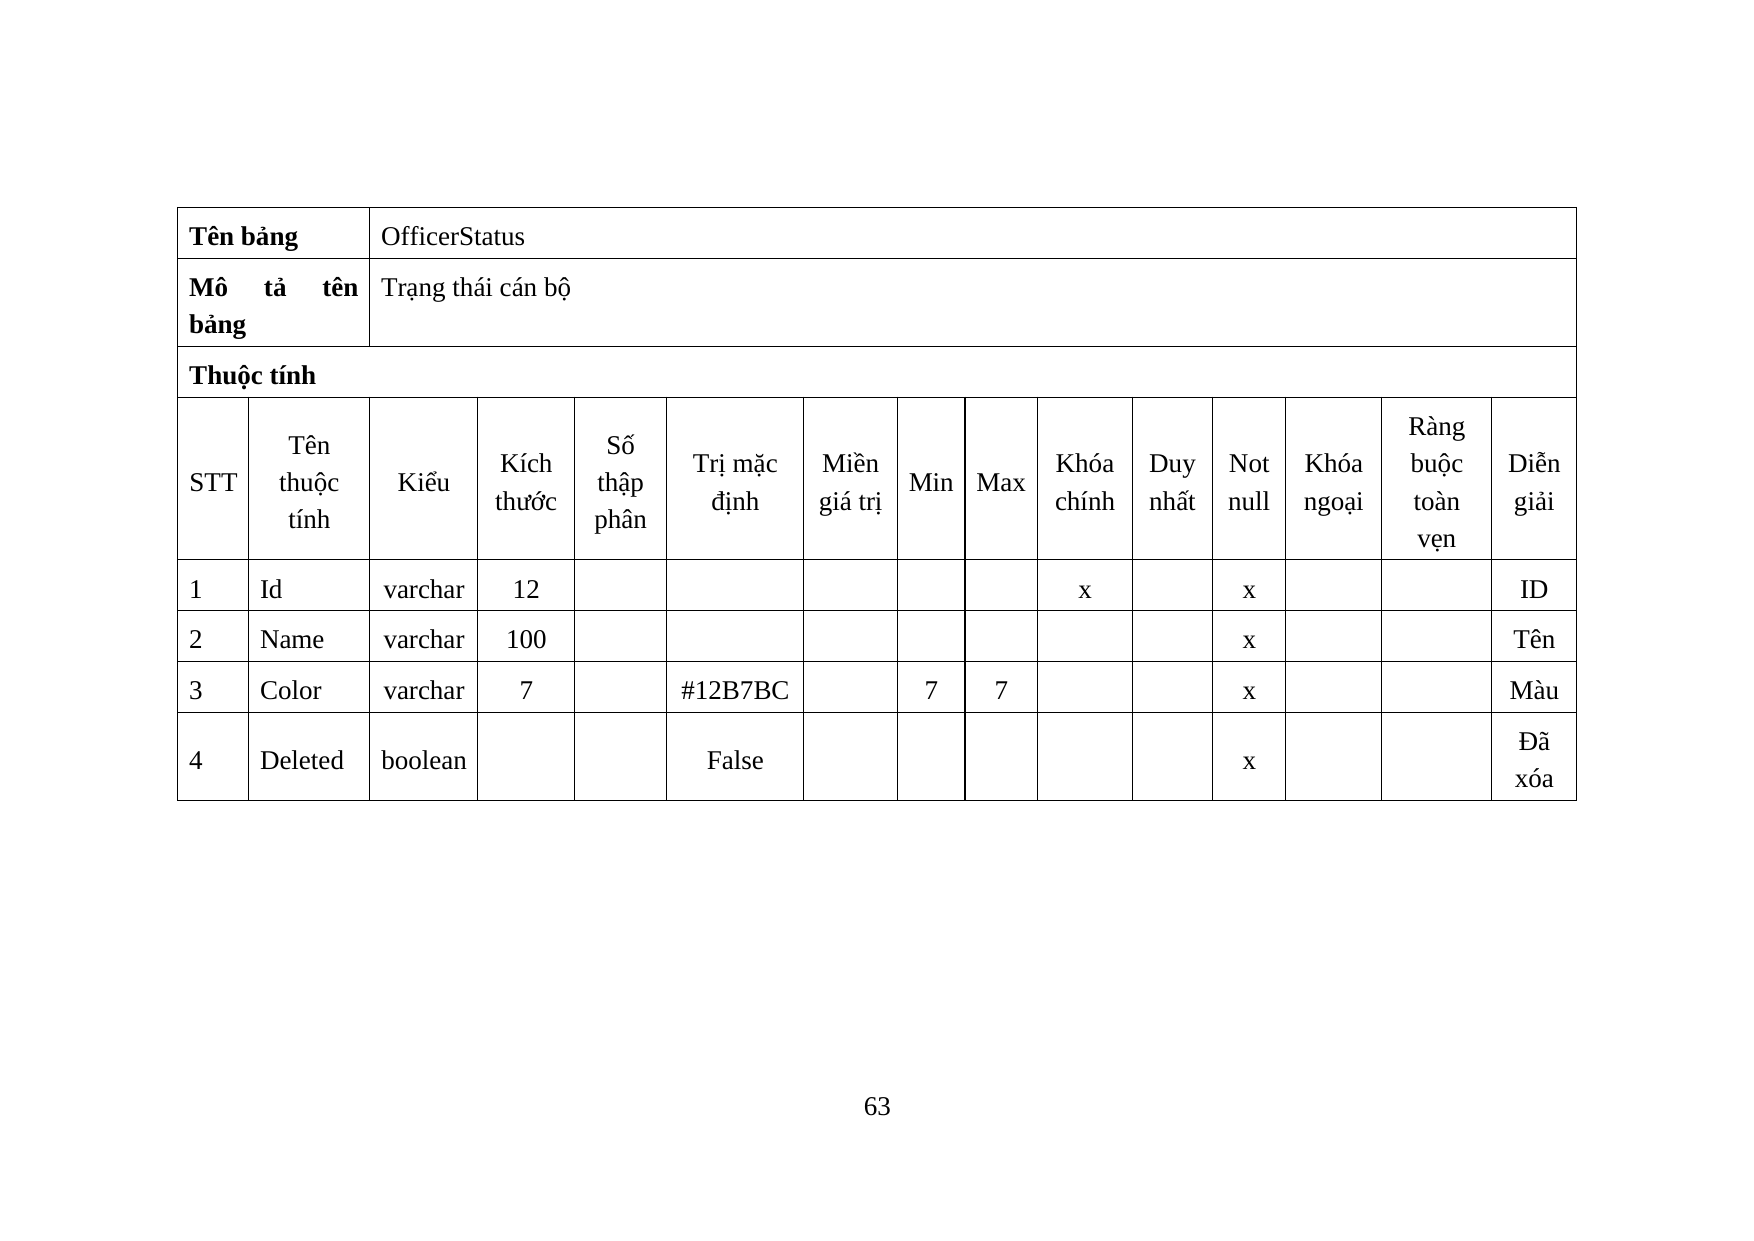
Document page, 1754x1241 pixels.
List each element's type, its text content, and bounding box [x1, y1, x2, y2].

table_cell Ràng buộc toàn vẹn [1382, 398, 1491, 559]
table_cell [667, 560, 803, 610]
table_cell Miền giá trị [804, 398, 897, 559]
table_cell Deleted [249, 713, 369, 800]
table_cell [898, 713, 964, 800]
table_cell Thuộc tính [178, 347, 1576, 397]
table_cell 1 [178, 560, 248, 610]
table_cell Kiểu [370, 398, 477, 559]
table_cell Min [898, 398, 964, 559]
table_cell [898, 611, 964, 661]
table_cell [1382, 662, 1491, 712]
table_cell [966, 713, 1037, 800]
table_cell [1038, 662, 1132, 712]
table_cell 7 [898, 662, 964, 712]
table_cell [1286, 611, 1381, 661]
table_cell x [1038, 560, 1132, 610]
table_cell [575, 560, 666, 610]
table_cell [1133, 560, 1212, 610]
table_cell [804, 713, 897, 800]
table_cell 4 [178, 713, 248, 800]
table_cell x [1213, 662, 1285, 712]
table_cell [1382, 560, 1491, 610]
table_cell [1133, 713, 1212, 800]
table_cell Color [249, 662, 369, 712]
table_cell [1382, 713, 1491, 800]
table_cell False [667, 713, 803, 800]
table_cell [1286, 560, 1381, 610]
table_header Tên bảng [178, 208, 369, 258]
table_cell Màu [1492, 662, 1576, 712]
table_cell 2 [178, 611, 248, 661]
table_cell ID [1492, 560, 1576, 610]
table_cell 3 [178, 662, 248, 712]
table_cell [1133, 662, 1212, 712]
table_cell varchar [370, 560, 477, 610]
table_cell 7 [966, 662, 1037, 712]
table_cell Duy nhất [1133, 398, 1212, 559]
table_cell Diễn giải [1492, 398, 1576, 559]
table_cell [1038, 713, 1132, 800]
table_cell [1038, 611, 1132, 661]
table_cell [804, 662, 897, 712]
table_cell Mô tả tên bảng [178, 259, 369, 346]
table_cell boolean [370, 713, 477, 800]
table_cell [1286, 713, 1381, 800]
table_cell [898, 560, 964, 610]
table_cell [1133, 611, 1212, 661]
table_cell Đã xóa [1492, 713, 1576, 800]
table_cell Id [249, 560, 369, 610]
table_cell Name [249, 611, 369, 661]
table_cell [575, 713, 666, 800]
table_cell Khóa ngoại [1286, 398, 1381, 559]
table_cell Tên thuộc tính [249, 398, 369, 559]
table_cell [575, 662, 666, 712]
table_header OfficerStatus [370, 208, 1576, 258]
table_cell Số thập phân [575, 398, 666, 559]
table_cell [667, 611, 803, 661]
table_cell [966, 560, 1037, 610]
table_cell 100 [478, 611, 574, 661]
table_cell STT [178, 398, 248, 559]
table_cell [804, 560, 897, 610]
table_cell varchar [370, 662, 477, 712]
table_cell x [1213, 713, 1285, 800]
table_cell Trị mặc định [667, 398, 803, 559]
table_cell varchar [370, 611, 477, 661]
table_cell 7 [478, 662, 574, 712]
table_cell Khóa chính [1038, 398, 1132, 559]
table_cell 12 [478, 560, 574, 610]
table_cell [1286, 662, 1381, 712]
table_cell Tên [1492, 611, 1576, 661]
table_cell [804, 611, 897, 661]
table_cell #12B7BC [667, 662, 803, 712]
table_cell [966, 611, 1037, 661]
table_cell [478, 713, 574, 800]
table_cell Max [966, 398, 1037, 559]
table_cell Trạng thái cán bộ [370, 259, 1576, 346]
table_cell x [1213, 560, 1285, 610]
table_cell [1382, 611, 1491, 661]
table_cell [575, 611, 666, 661]
table_cell Kích thước [478, 398, 574, 559]
table_cell Not null [1213, 398, 1285, 559]
table_cell x [1213, 611, 1285, 661]
